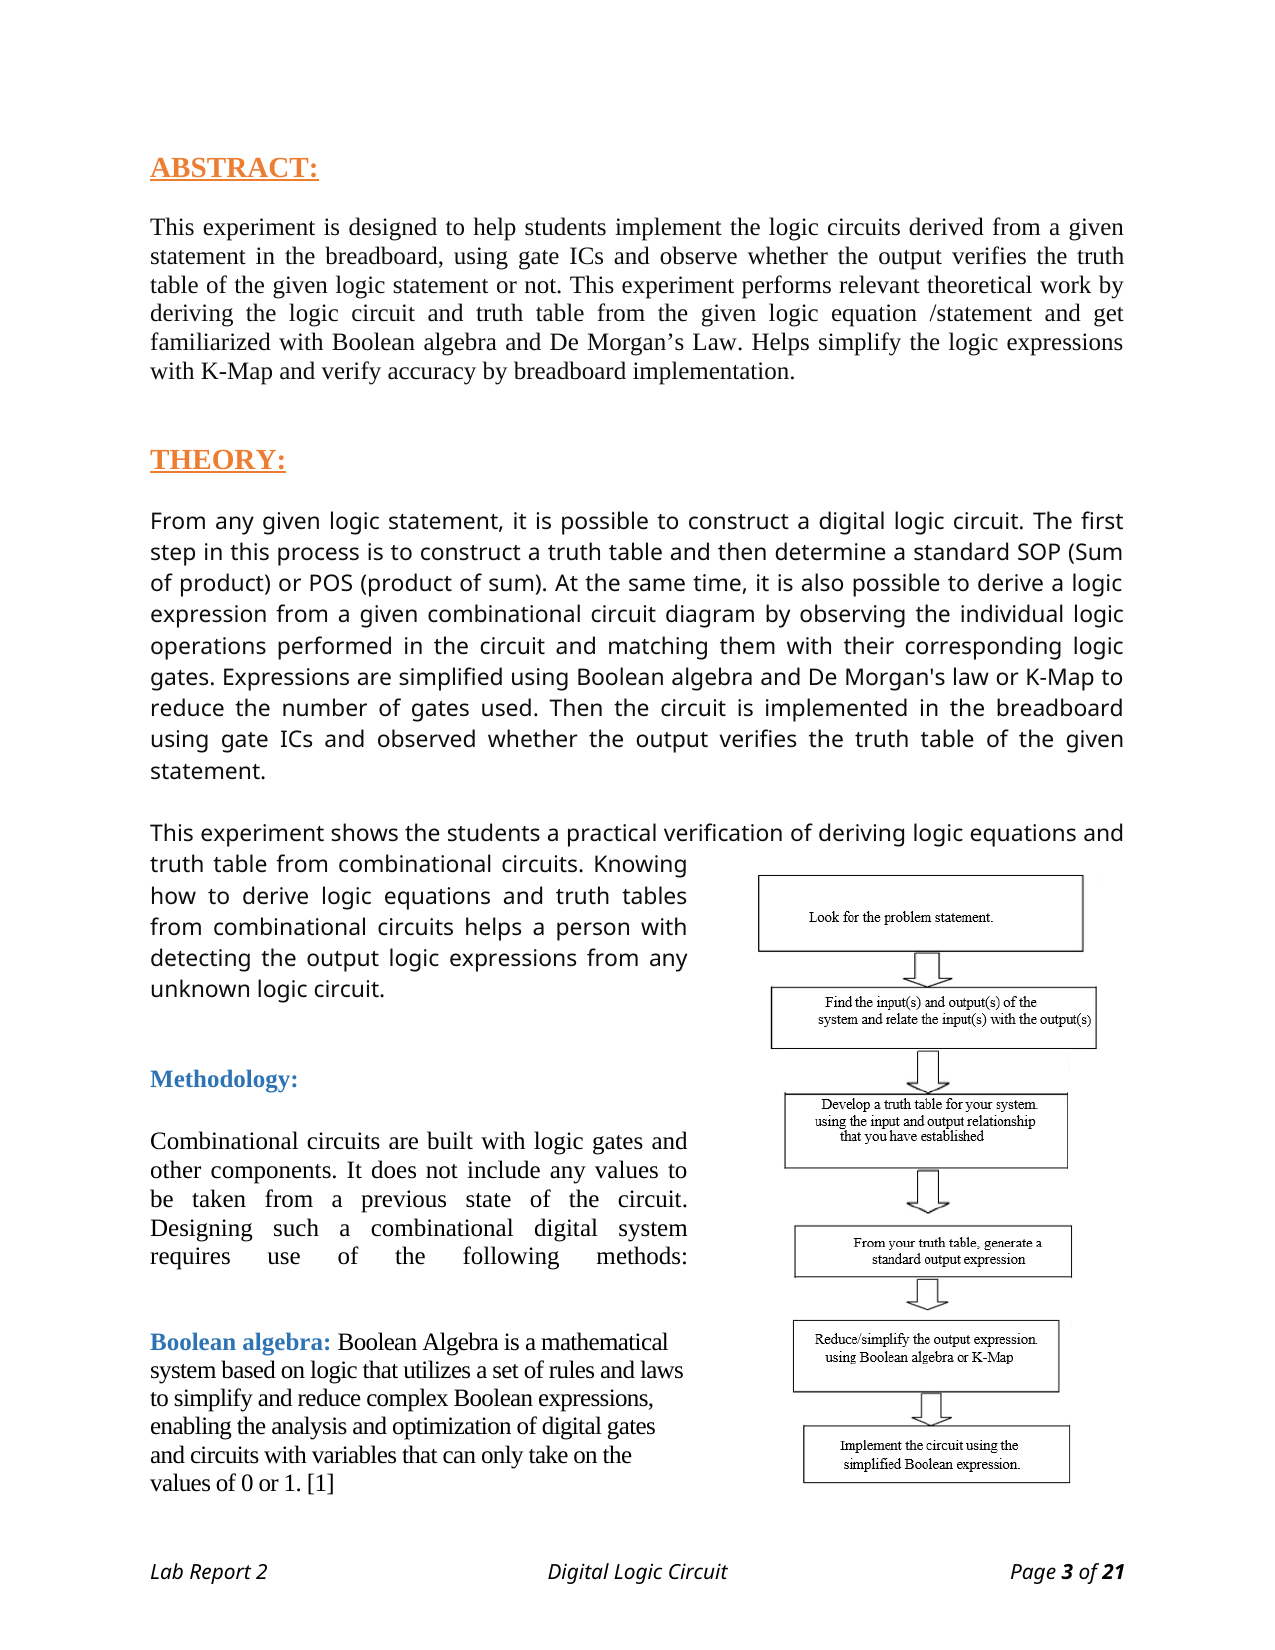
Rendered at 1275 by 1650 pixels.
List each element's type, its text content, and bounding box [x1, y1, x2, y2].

text This experiment shows the students a practical verification of deriving logic equations and truth table from combinational circuits. Knowing how to derive logic equations and truth tables from combinational circuits helps a person with detecting the output logic expressions from any unknown logic circuit. [150, 817, 1125, 1004]
text ABSTRACT: [150, 150, 1103, 183]
picture [706, 857, 1144, 1517]
text THEORY: [150, 442, 1125, 476]
text From any given logic statement, it is possible to construct a digital logic circuit. The first step in this process is to construct a truth table and then determine a standard SOP (Sum of product) or POS (product of sum). At the same time, it is also possible to derive a logic expression from a given combinational circuit diagram by observing the individual logic operations performed in the circuit and matching them with their corresponding logic gates. Expressions are simplified using Boolean algebra and De Morgan's law or K-Map to reduce the number of gates used. Then the circuit is implemented in the breadboard using gate ICs and observed whether the output verifies the truth table of the given statement. [150, 504, 1125, 786]
text Boolean algebra: Boolean Algebra is a mathematical system based on logic that utilizes a set of rules and laws to simplify and reduce complex Boolean expressions, enabling the analysis and optimization of digital gates and circuits with variables that can only take on the values of 0 or 1. [1] [150, 1328, 706, 1497]
text This experiment is designed to help students implement the logic circuits derived from a given statement in the breadboard, using gate ICs and observe whether the output verifies the truth table of the given logic statement or not. This experiment performs relevant theoretical work by deriving the logic circuit and truth table from the given logic equation /statement and get familiarized with Boolean algebra and De Morgan’s Law. Helps simplify the logic expressions with K-Map and verify accuracy by breadboard implementation. [150, 212, 1125, 385]
text Combinational circuits are built with logic gates and other components. It does not include any values to be taken from a previous state of the circuit. Designing such a combinational digital system requires use of the following methods: [150, 1126, 706, 1299]
text Methodology: [150, 1064, 706, 1093]
